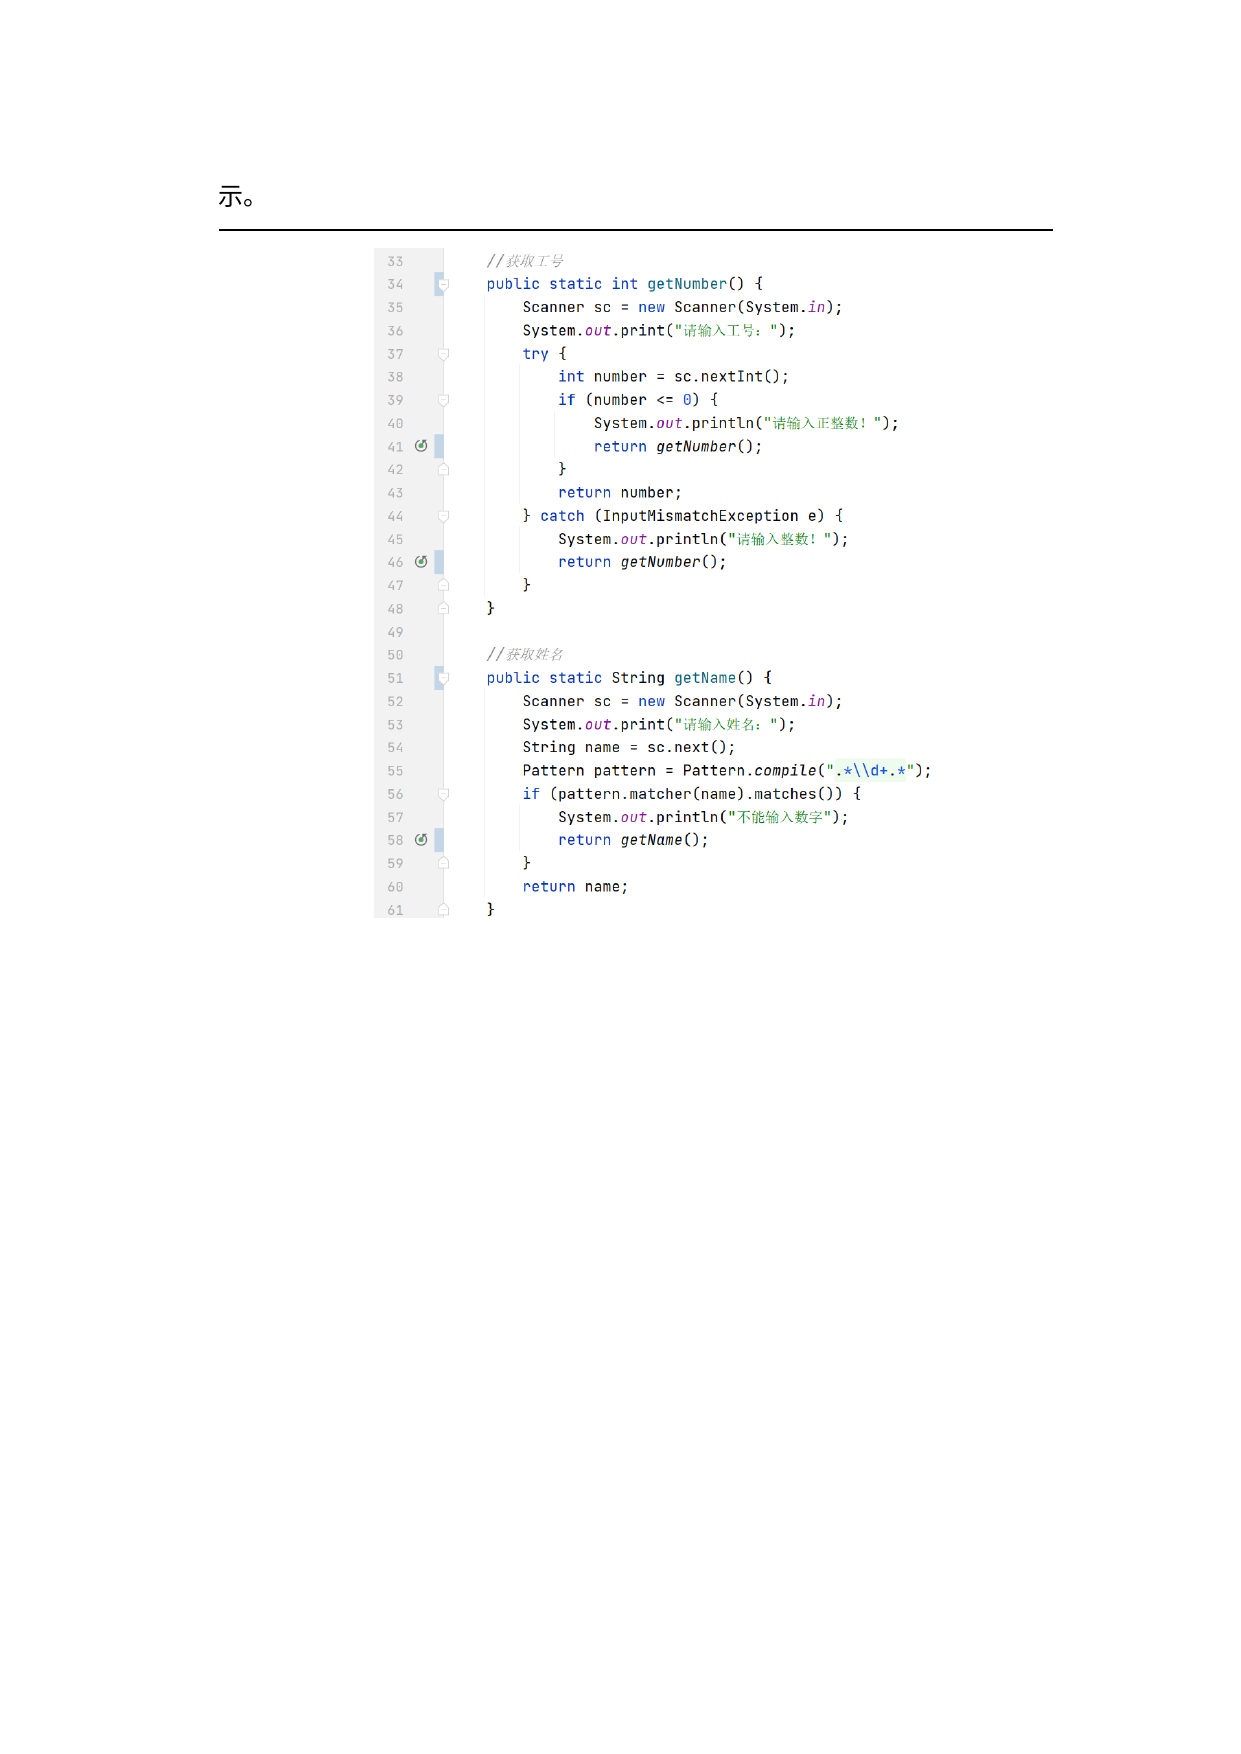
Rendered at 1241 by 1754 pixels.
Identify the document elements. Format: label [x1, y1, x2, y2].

picture [373, 248, 942, 918]
text [219, 162, 1053, 229]
